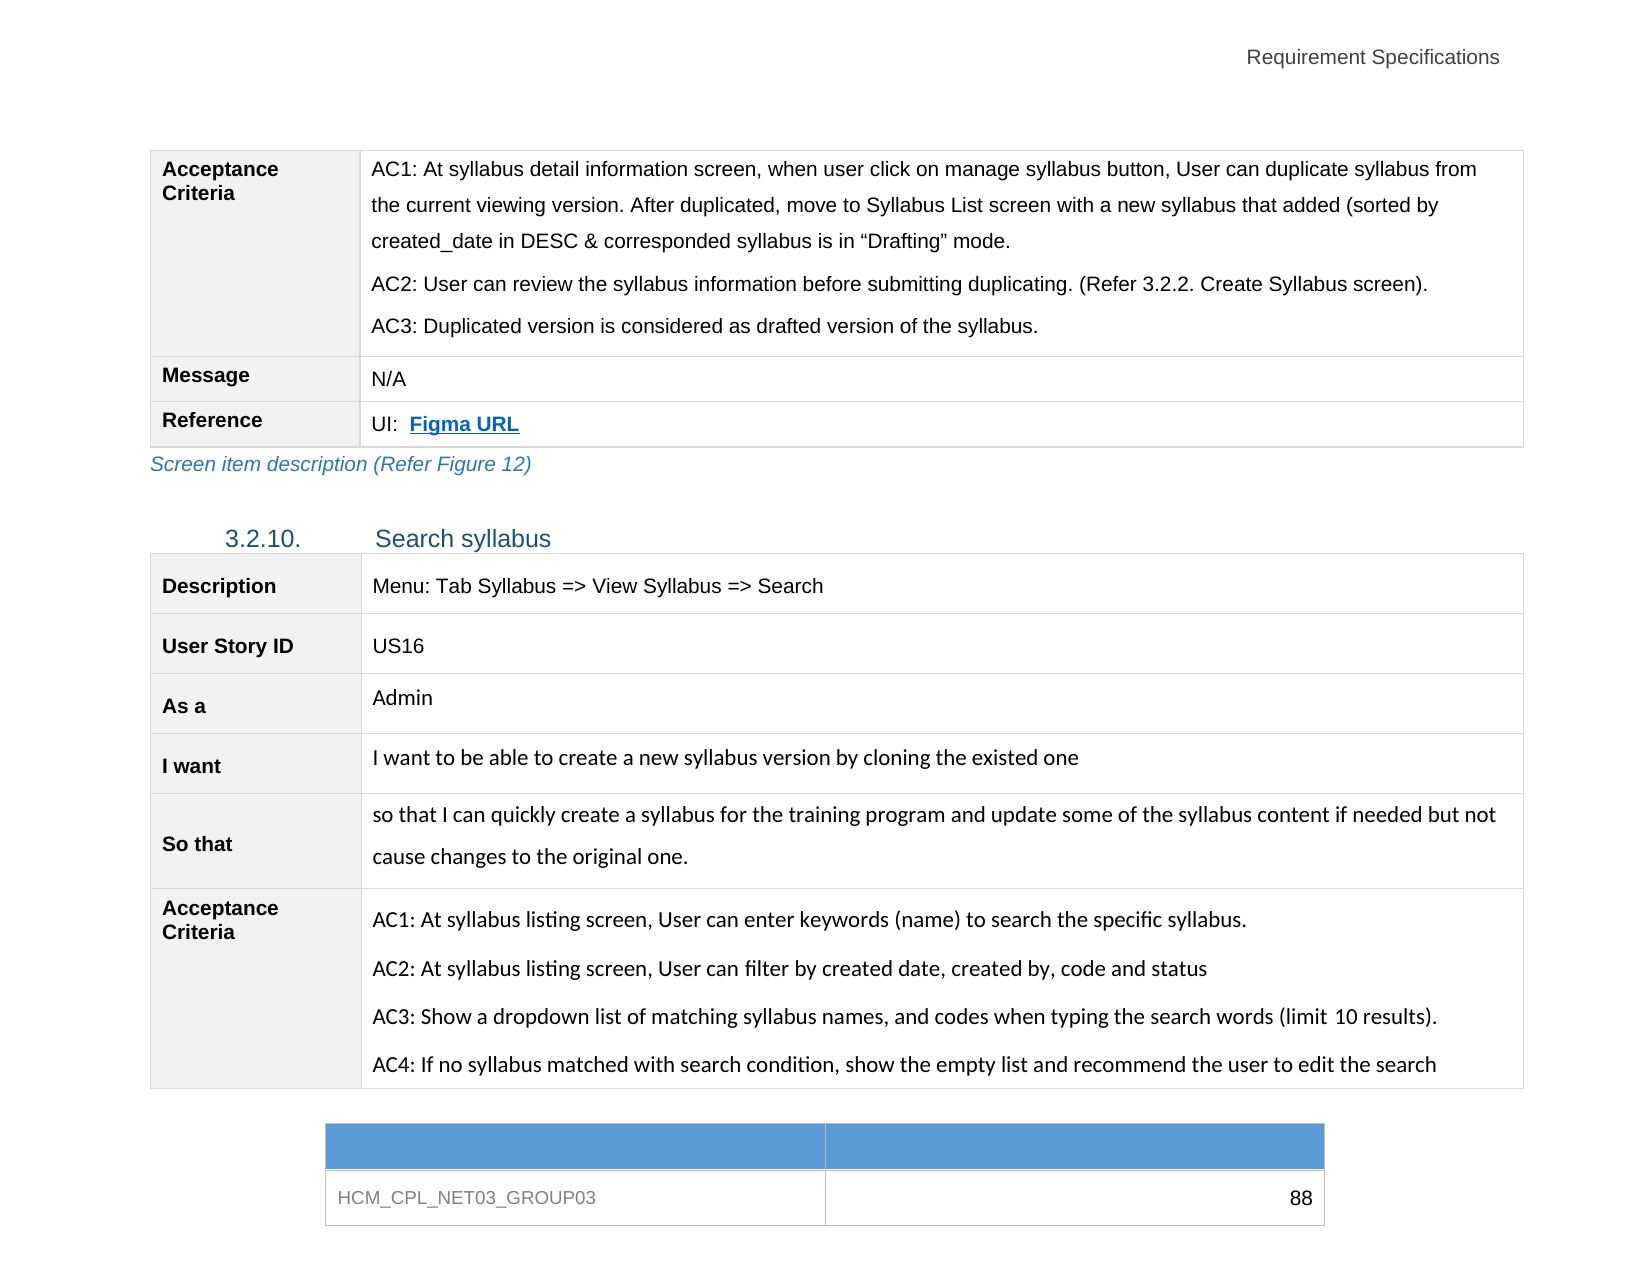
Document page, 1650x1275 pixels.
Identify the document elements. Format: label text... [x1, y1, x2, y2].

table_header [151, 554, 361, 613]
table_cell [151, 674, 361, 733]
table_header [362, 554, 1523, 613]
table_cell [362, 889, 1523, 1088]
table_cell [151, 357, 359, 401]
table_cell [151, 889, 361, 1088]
subtitle Screen item description (Refer Figure 12) [150, 452, 1500, 476]
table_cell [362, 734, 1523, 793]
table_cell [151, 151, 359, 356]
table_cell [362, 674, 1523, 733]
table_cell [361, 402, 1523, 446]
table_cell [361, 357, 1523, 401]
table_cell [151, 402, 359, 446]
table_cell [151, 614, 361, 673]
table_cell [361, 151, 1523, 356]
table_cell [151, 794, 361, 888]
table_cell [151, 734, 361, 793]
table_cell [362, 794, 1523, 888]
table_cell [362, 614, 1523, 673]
subtitle Search syllabus [225, 524, 1500, 553]
